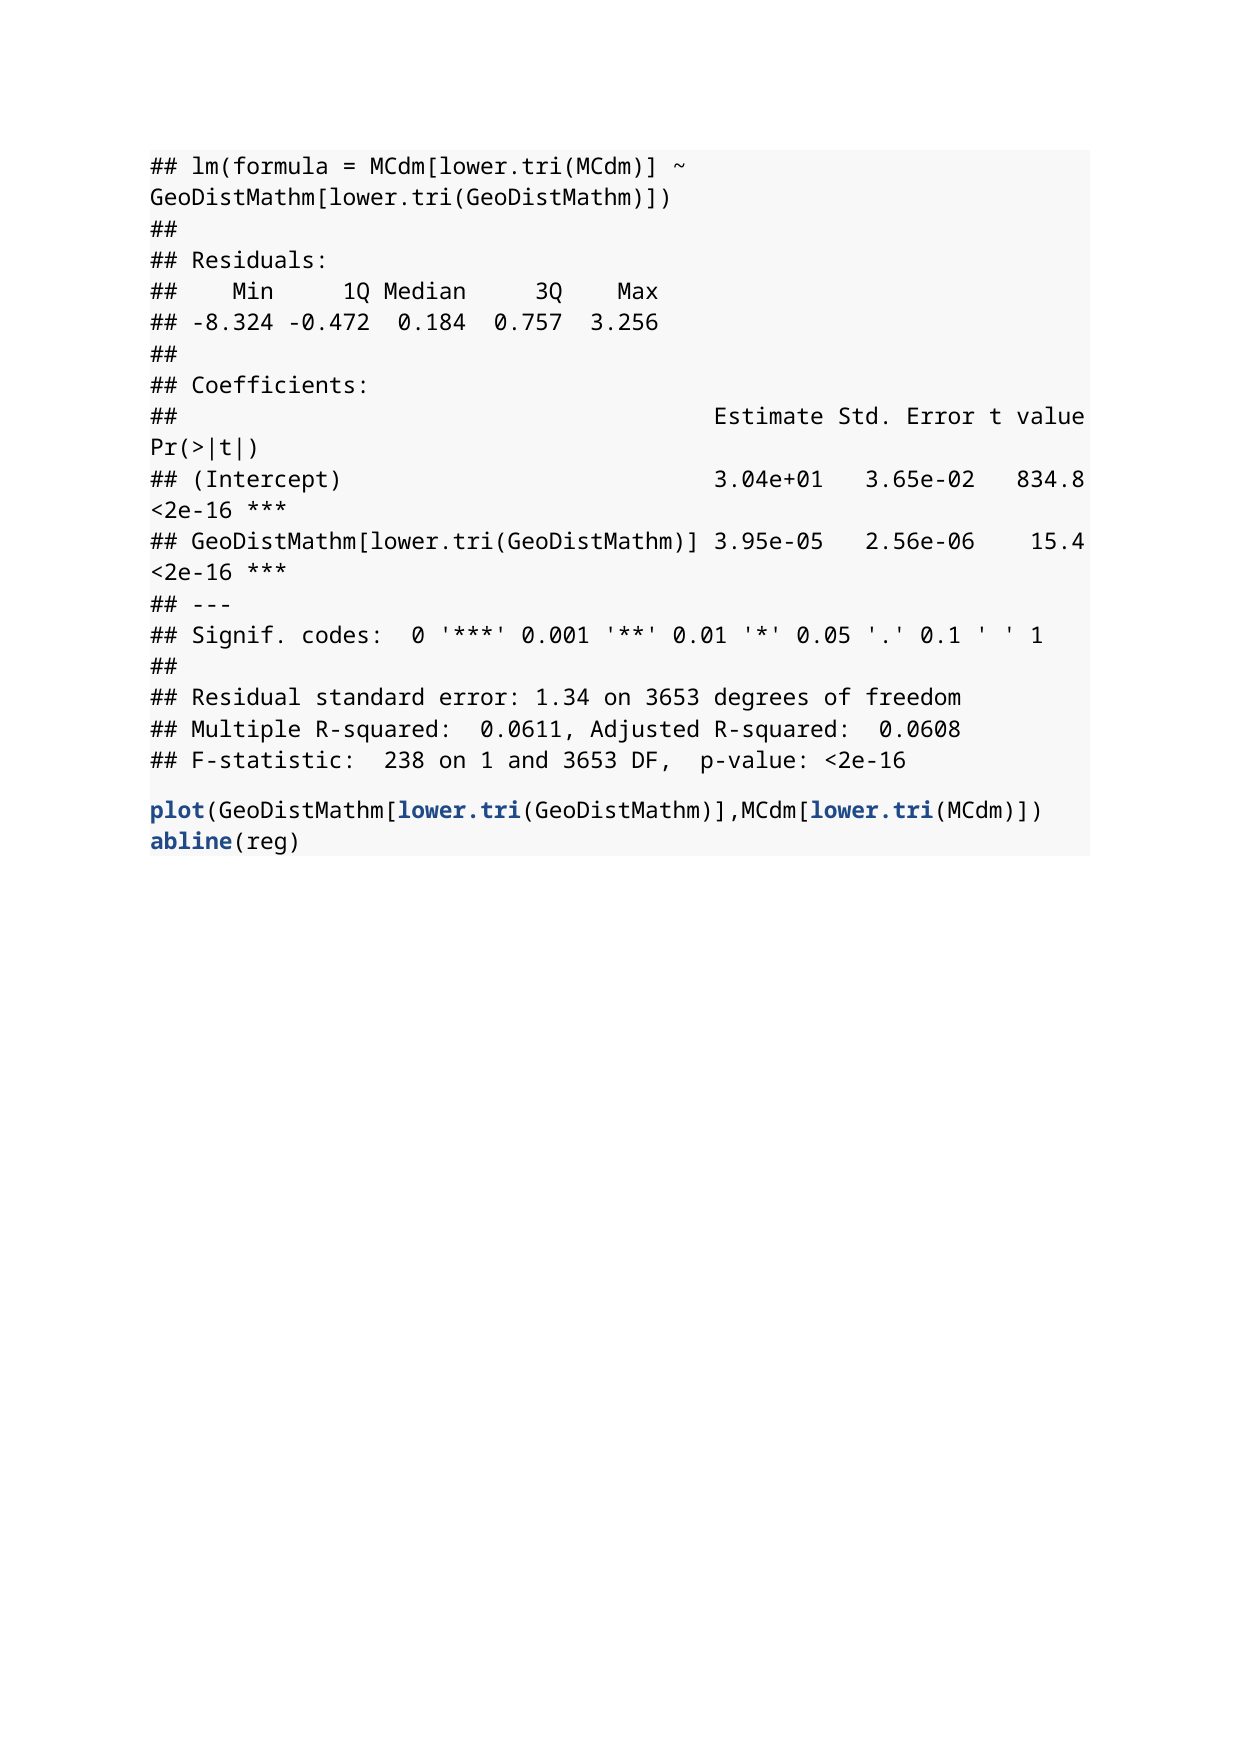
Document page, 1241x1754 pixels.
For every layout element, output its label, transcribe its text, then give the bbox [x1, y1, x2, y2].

text plot(GeoDistMathm[lower.tri(GeoDistMathm)],MCdm[lower.tri(MCdm)]) abline(reg) [301, 794, 1090, 856]
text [150, 150, 1090, 775]
